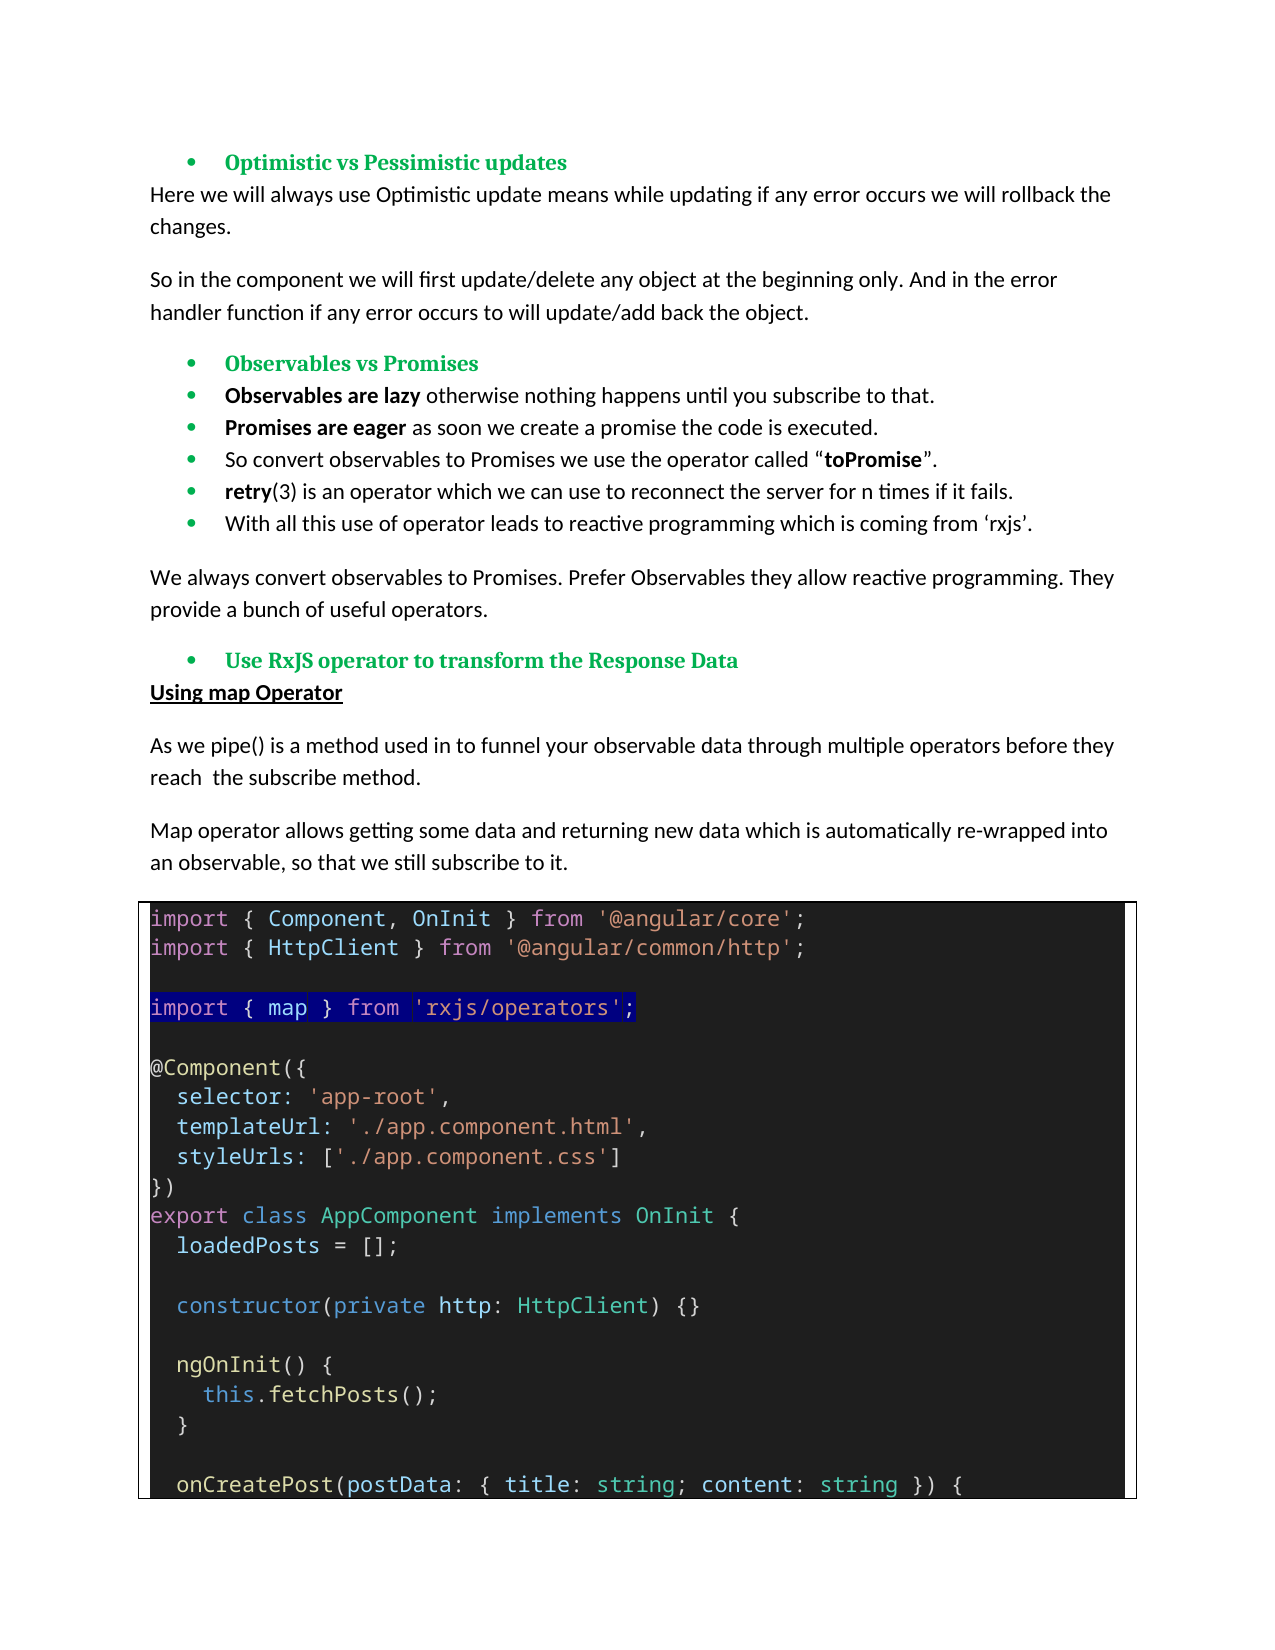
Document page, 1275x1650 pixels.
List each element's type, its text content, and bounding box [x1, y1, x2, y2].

list Observables are lazy otherwise nothing happens until you subscribe to that. [187, 381, 1125, 409]
text Map operator allows getting some data and returning new data which is automatically re-wrapped into an observable, so that we still subscribe to it. [150, 816, 1125, 876]
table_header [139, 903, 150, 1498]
list So convert observables to Promises we use the operator called “toPromise”. [187, 445, 1125, 473]
list retry(3) is an operator which we can use to reconnect the server for n times if it fails. [187, 477, 1125, 505]
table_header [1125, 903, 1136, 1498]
list With all this use of operator leads to reactive programming which is coming from ‘rxjs’. [187, 509, 1125, 538]
subtitle Observables vs Promises [187, 351, 1125, 377]
text As we pipe() is a method used in to funnel your observable data through multiple operators before they reach the subscribe method. [150, 731, 1125, 791]
subtitle Optimistic vs Pessimistic updates [187, 150, 1125, 176]
subtitle Use RxJS operator to transform the Response Data [187, 648, 1125, 674]
text We always convert observables to Promises. Prefer Observables they allow reactive programming. They provide a bunch of useful operators. [150, 563, 1125, 623]
text Here we will always use Optimistic update means while updating if any error occurs we will rollback the changes. [150, 180, 1125, 240]
text Using map Operator [150, 678, 1125, 706]
list Promises are eager as soon we create a promise the code is executed. [187, 413, 1125, 441]
text So in the component we will first update/delete any object at the beginning only. And in the error handler function if any error occurs to will update/add back the object. [150, 265, 1125, 326]
